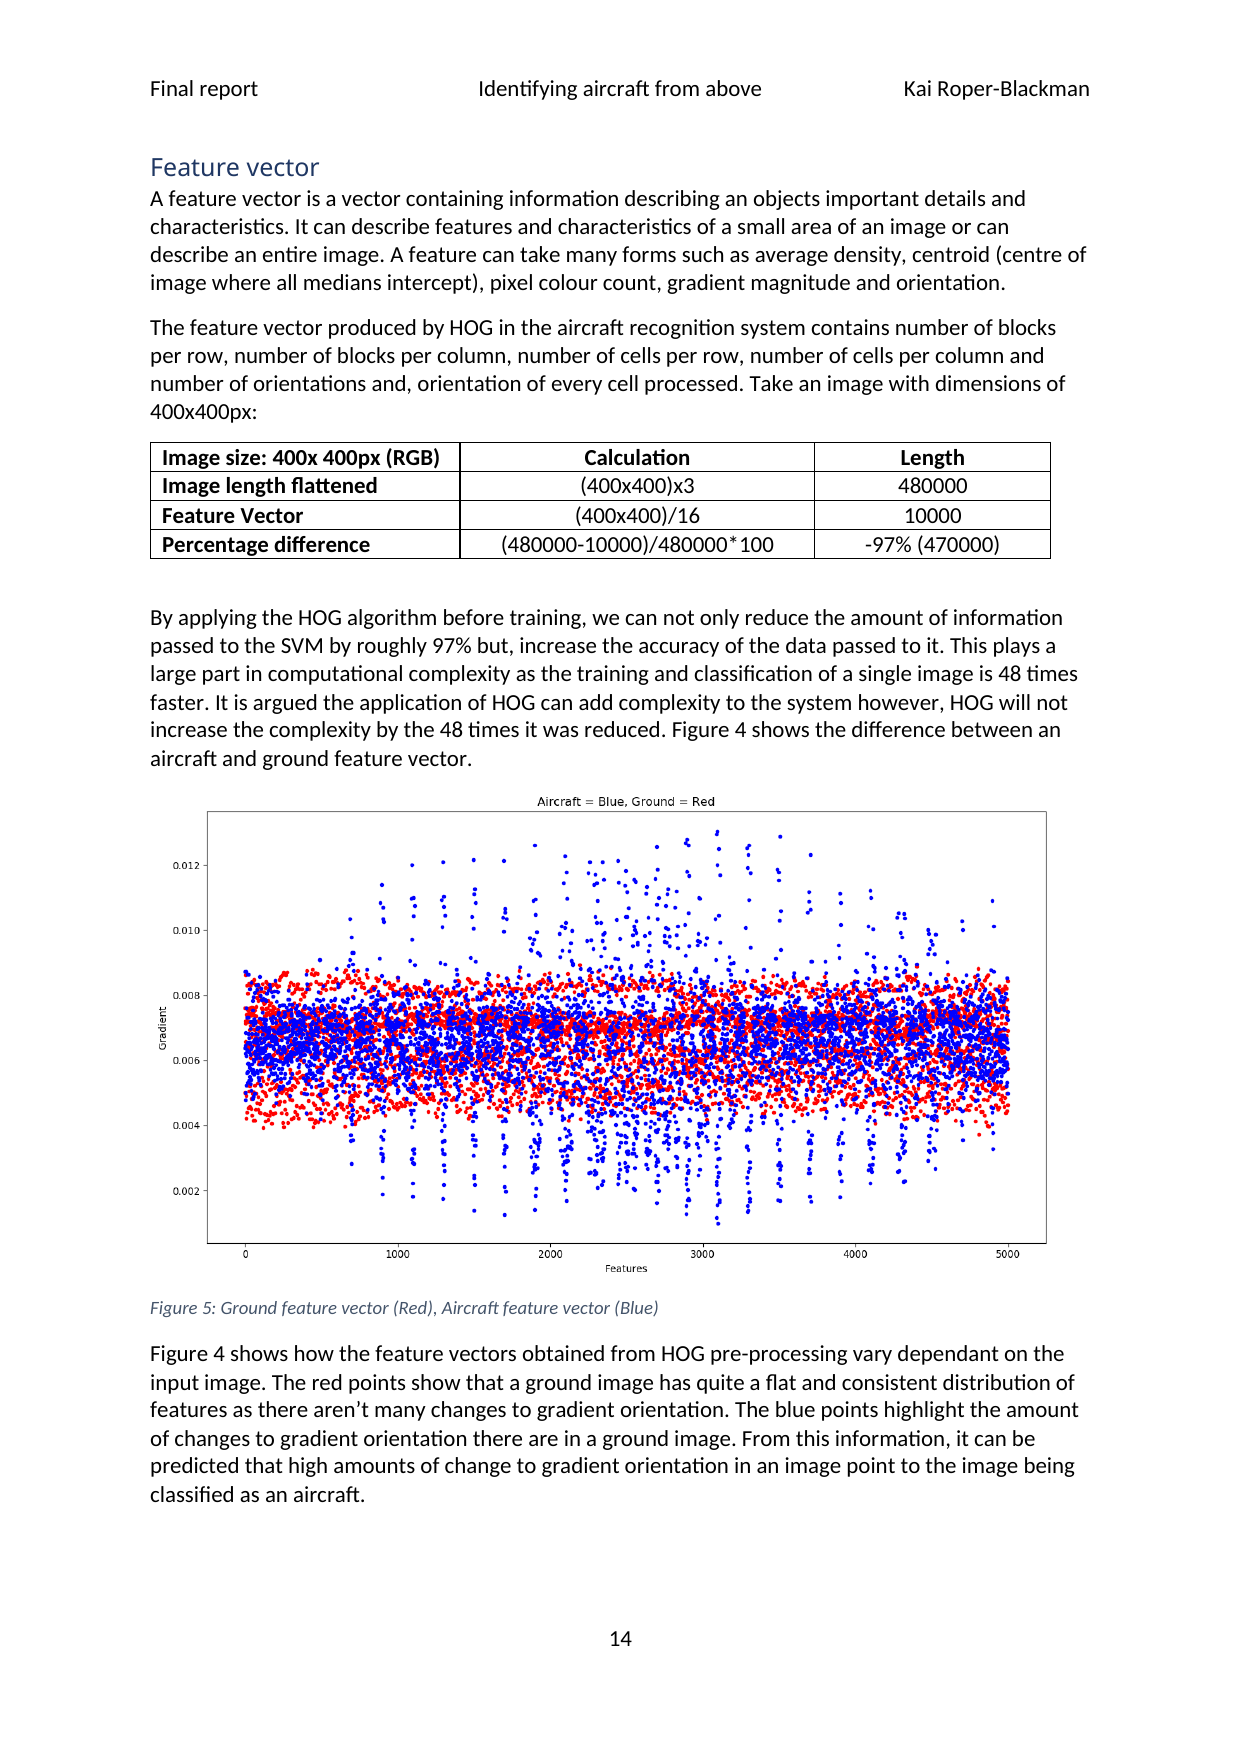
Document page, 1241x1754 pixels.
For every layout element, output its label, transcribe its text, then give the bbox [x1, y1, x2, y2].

text Figure 5: Ground feature vector (Red), Aircraft feature vector (Blue) [150, 1296, 1090, 1319]
table_cell 10000 [815, 501, 1050, 529]
table_cell Percentage difference [151, 530, 459, 558]
table_cell Feature Vector [151, 501, 459, 529]
table_cell 480000 [815, 472, 1050, 500]
text Figure 4 shows how the feature vectors obtained from HOG pre-processing vary dependant on the input image. The red points show that a ground image has quite a flat and consistent distribution of features as there aren’t many changes to gradient orientation. The blue points highlight the amount of changes to gradient orientation there are in a ground image. From this information, it can be predicted that high amounts of change to gradient orientation in an image point to the image being classified as an aircraft. [150, 1339, 1090, 1508]
table_cell (400x400)/16 [461, 501, 814, 529]
table_cell (480000-10000)/480000*100 [461, 530, 814, 558]
table_header Image size: 400x 400px (RGB) [151, 443, 459, 471]
table_cell -97% (470000) [815, 530, 1050, 558]
table_cell Image length flattened [151, 472, 459, 500]
text The feature vector produced by HOG in the aircraft recognition system contains number of blocks per row, number of blocks per column, number of cells per row, number of cells per column and number of orientations and, orientation of every cell processed. Take an image with dimensions of 400x400px: [150, 313, 1090, 425]
picture [150, 788, 1069, 1280]
subtitle Feature vector [150, 150, 1090, 184]
table_header Length [815, 443, 1050, 471]
text By applying the HOG algorithm before training, we can not only reduce the amount of information passed to the SVM by roughly 97% but, increase the accuracy of the data passed to it. This plays a large part in computational complexity as the training and classification of a single image is 48 times faster. It is argued the application of HOG can add complexity to the system however, HOG will not increase the complexity by the 48 times it was reduced. Figure 4 shows the difference between an aircraft and ground feature vector. [150, 603, 1090, 772]
table_header Calculation [461, 443, 814, 471]
text A feature vector is a vector containing information describing an objects important details and characteristics. It can describe features and characteristics of a small area of an image or can describe an entire image. A feature can take many forms such as average density, centroid (centre of image where all medians intercept), pixel colour count, gradient magnitude and orientation. [150, 184, 1090, 296]
table_cell (400x400)x3 [461, 472, 814, 500]
